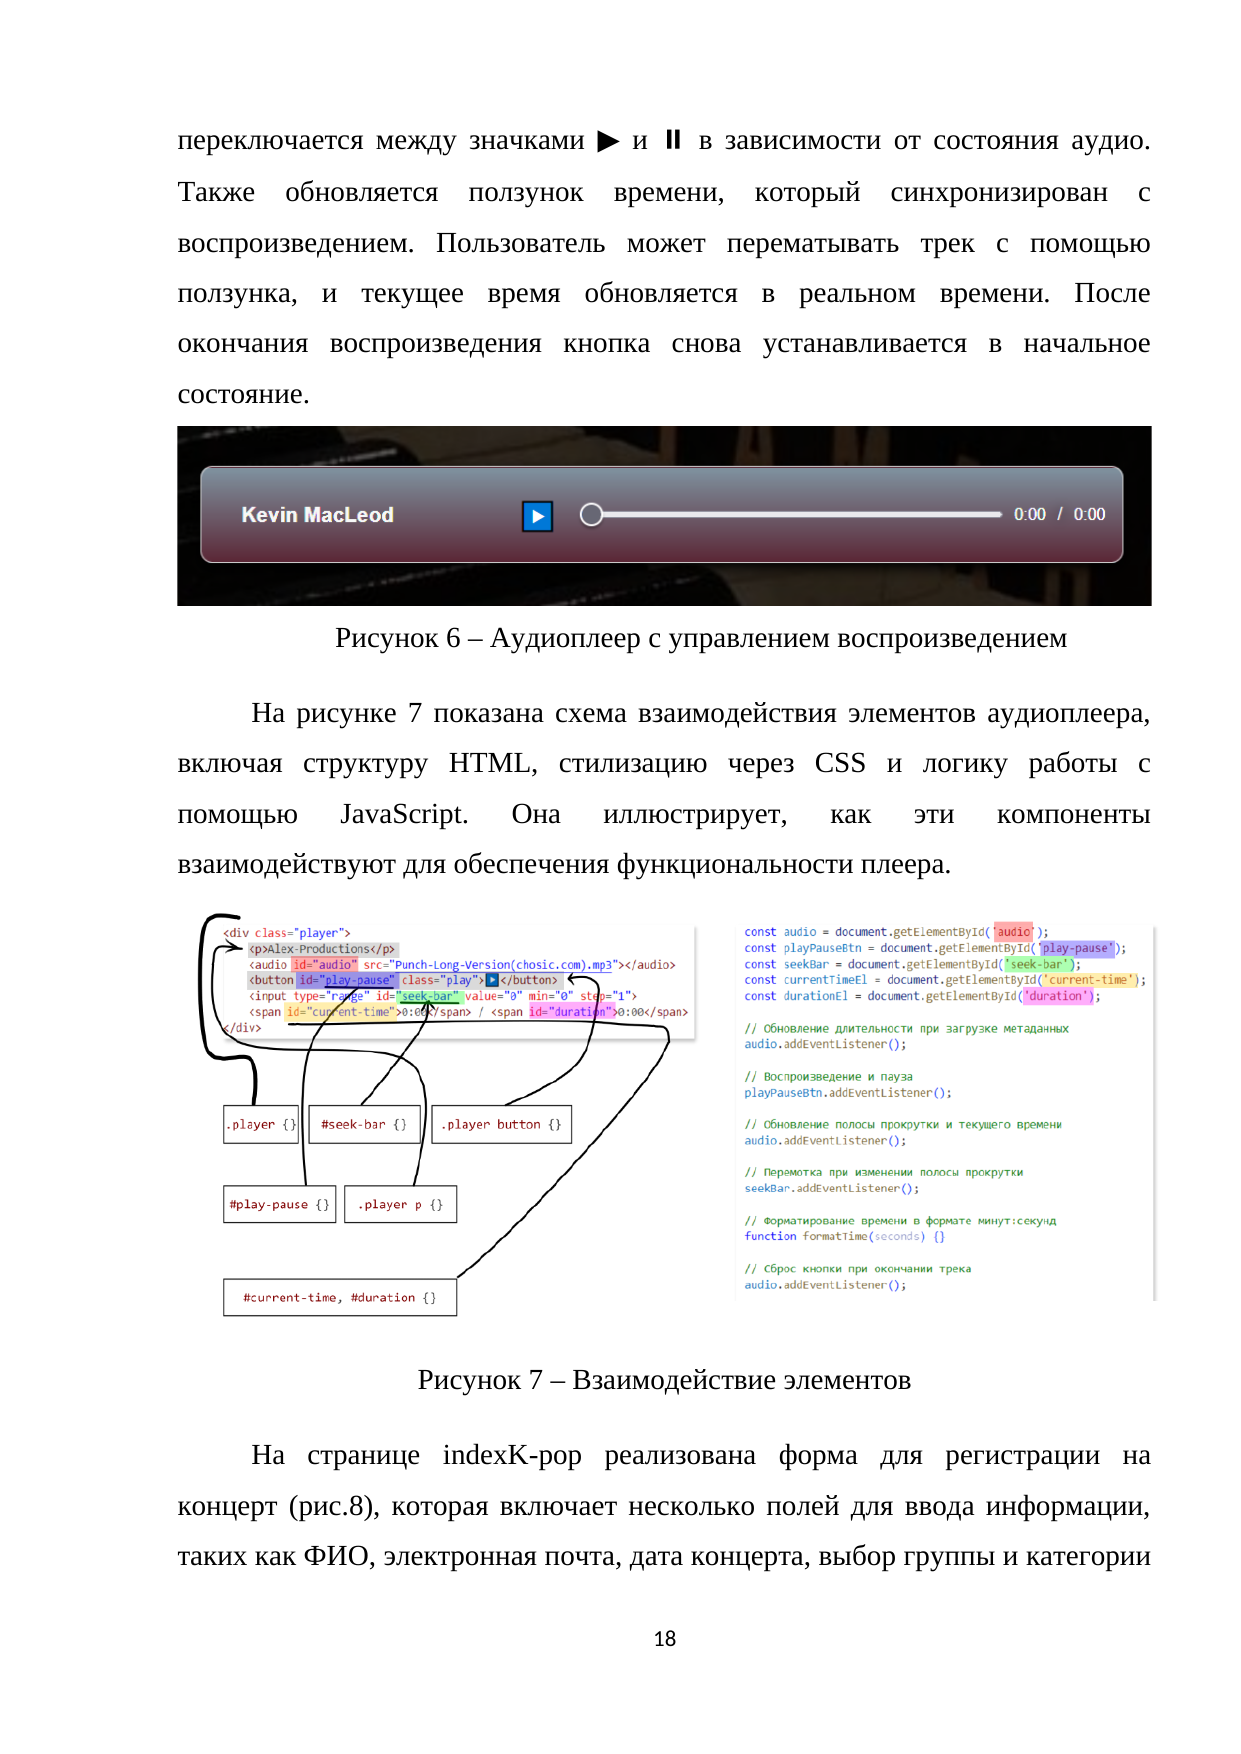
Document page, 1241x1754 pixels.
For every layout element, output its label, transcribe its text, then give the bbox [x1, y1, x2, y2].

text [177, 118, 1152, 409]
picture [177, 426, 1152, 606]
text Рисунок 6 – Аудиоплеер с управлением воспроизведением [177, 620, 1152, 653]
text На рисунке 7 показана схема взаимодействия элементов аудиоплеера, включая структуру HTML, стилизацию через CSS и логику работы с помощью JavaScript. Она иллюстрирует, как эти компоненты взаимодействуют для обеспечения функциональности плеера. [177, 695, 1152, 880]
picture [192, 896, 1167, 1346]
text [177, 1437, 1152, 1572]
